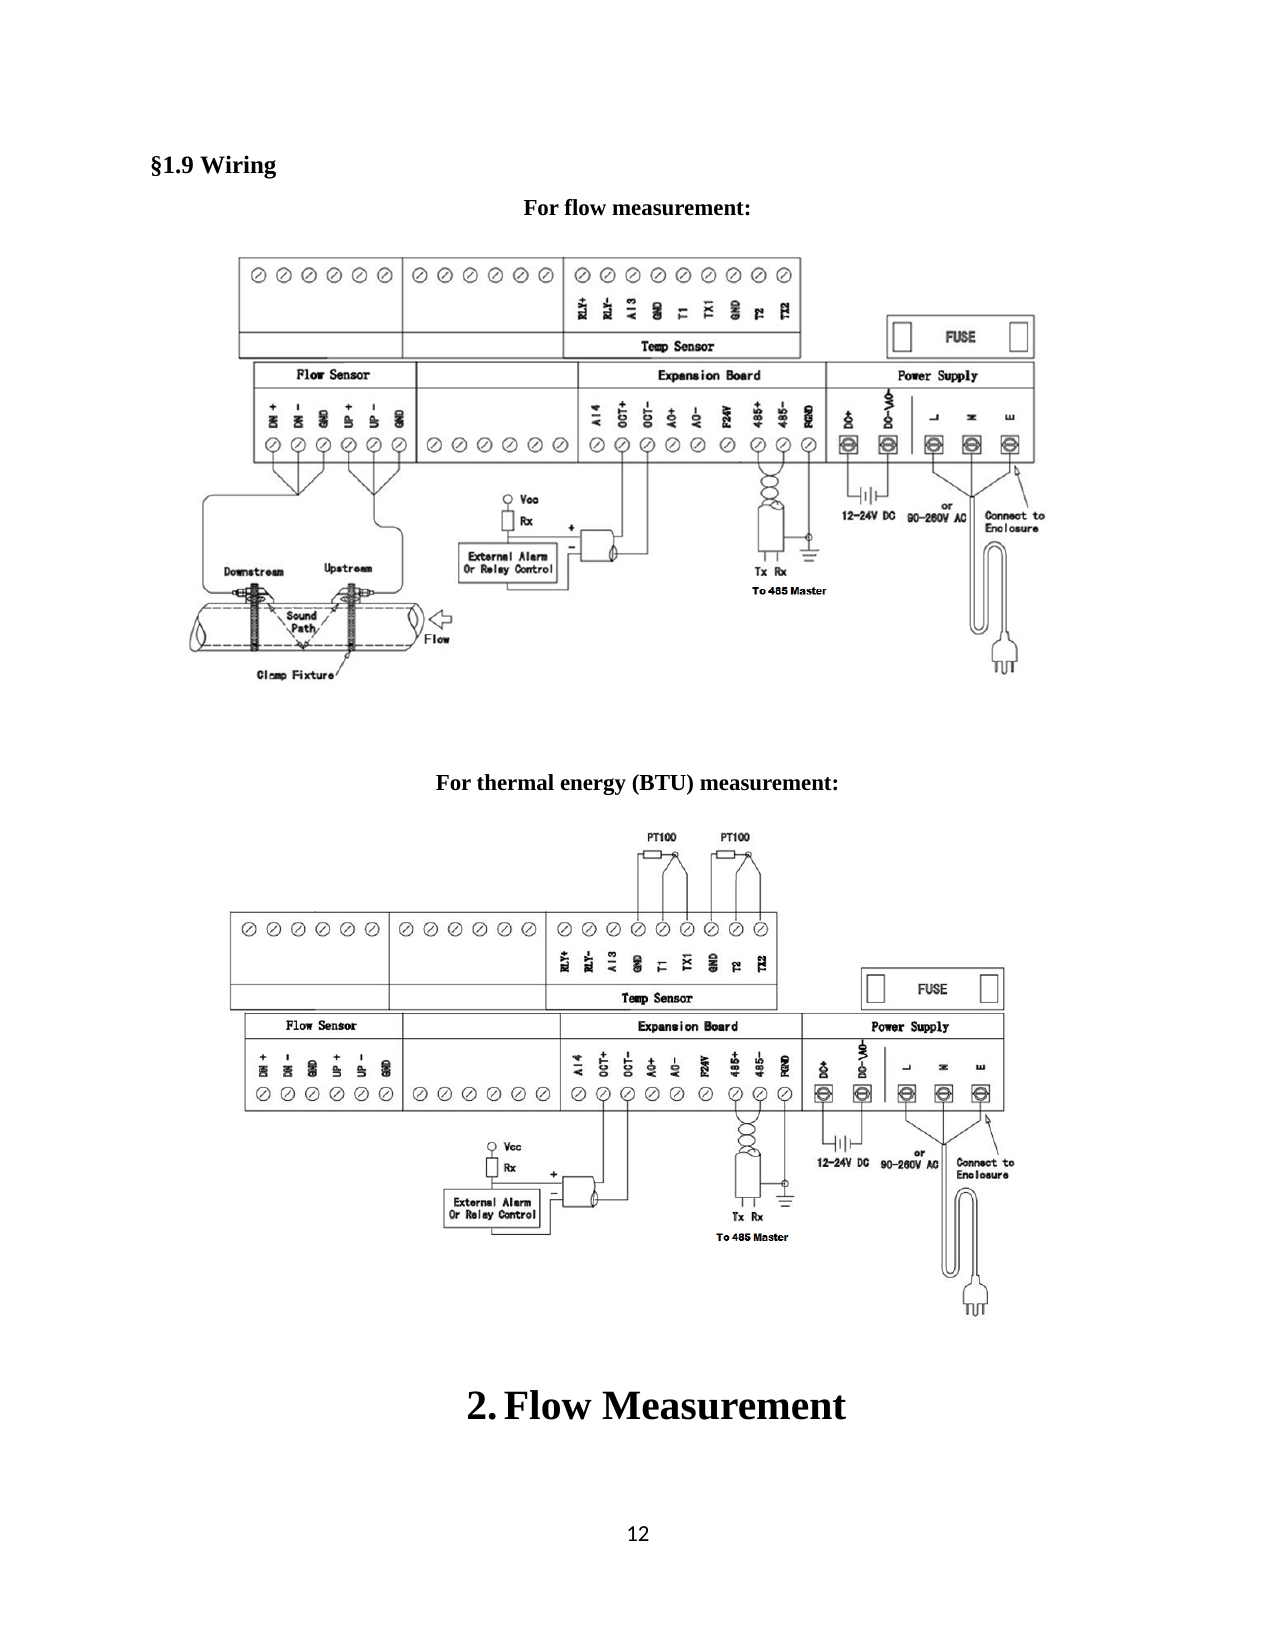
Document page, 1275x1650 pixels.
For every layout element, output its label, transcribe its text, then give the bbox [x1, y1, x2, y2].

subtitle Flow Measurement [187, 1380, 1125, 1428]
text For flow measurement: [150, 194, 1125, 220]
text For thermal energy (BTU) measurement: [150, 769, 1125, 796]
subtitle §1.9 Wiring [150, 151, 1125, 179]
picture [201, 816, 1038, 1351]
picture [150, 241, 1063, 702]
